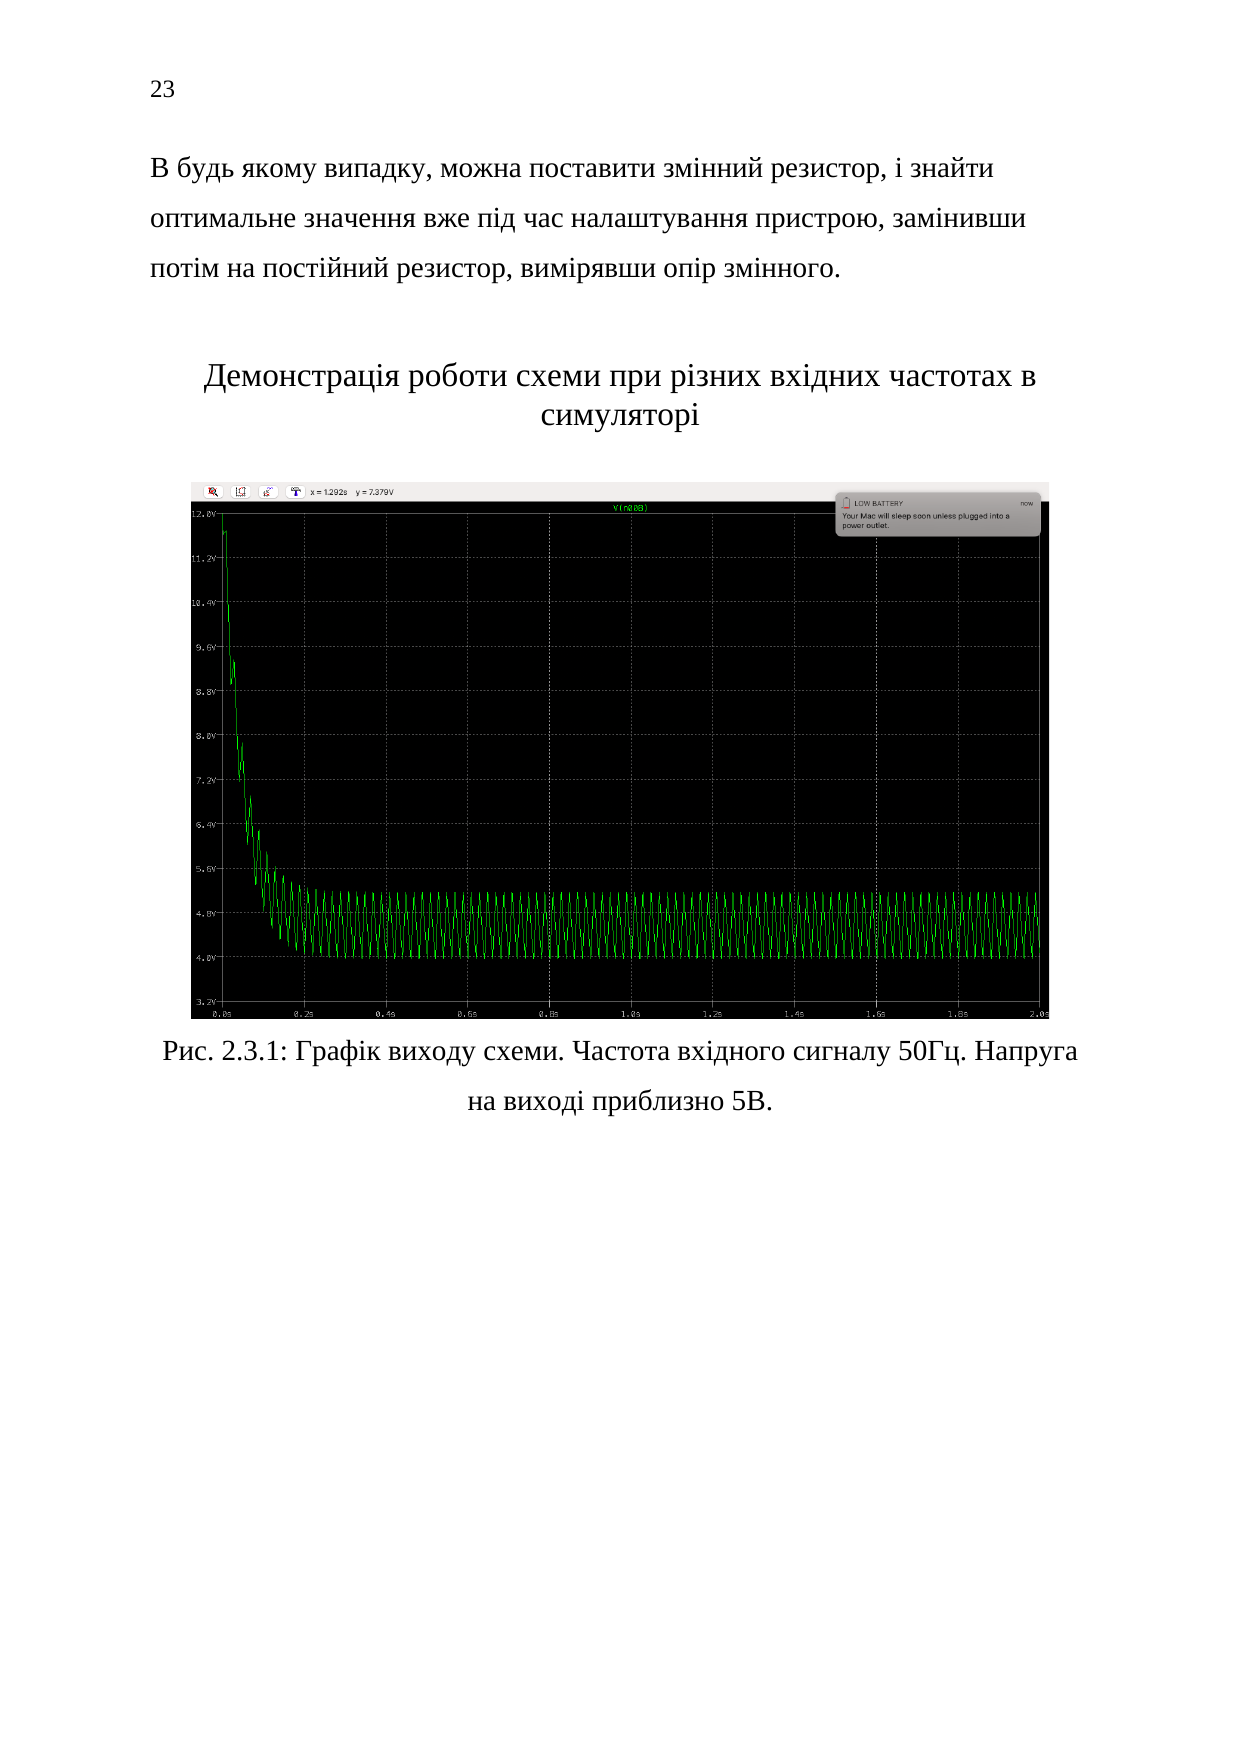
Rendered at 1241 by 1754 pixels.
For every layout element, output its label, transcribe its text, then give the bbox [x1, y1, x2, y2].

text Рис. 2.3.1: Графік виходу схеми. Частота вхідного сигналу 50Гц. Напруга на виході приблизно 5В. [150, 1033, 1090, 1117]
subtitle Демонстрація роботи схеми при різних вхідних частотах в симуляторі [150, 355, 1090, 432]
text В будь якому випадку, можна поставити змінний резистор, і знайти оптимальне значення вже під час налаштування пристрою, замінивши потім на постійний резистор, вимірявши опір змінного. [150, 150, 1090, 284]
picture [191, 482, 1050, 1019]
